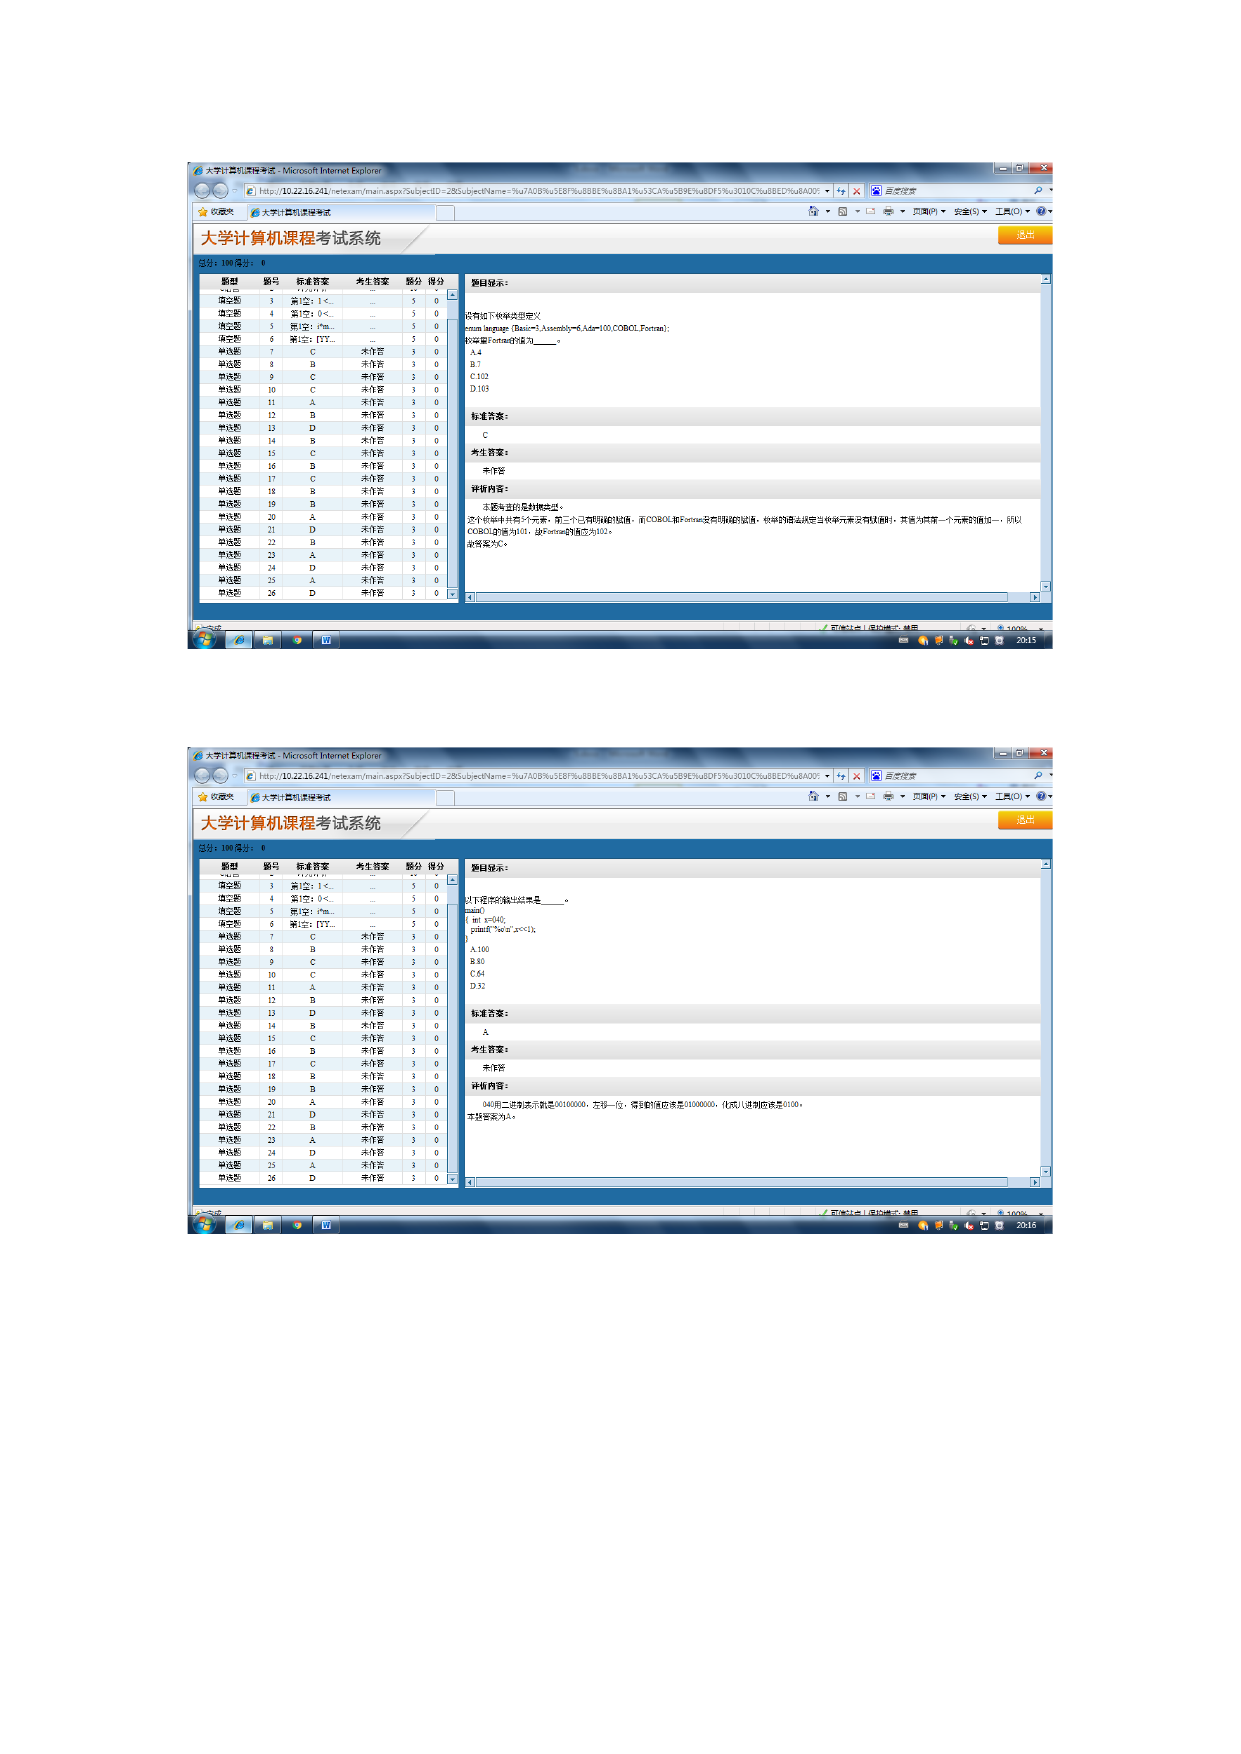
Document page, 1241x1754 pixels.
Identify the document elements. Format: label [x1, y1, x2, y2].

picture [187, 162, 1053, 649]
picture [187, 747, 1053, 1234]
